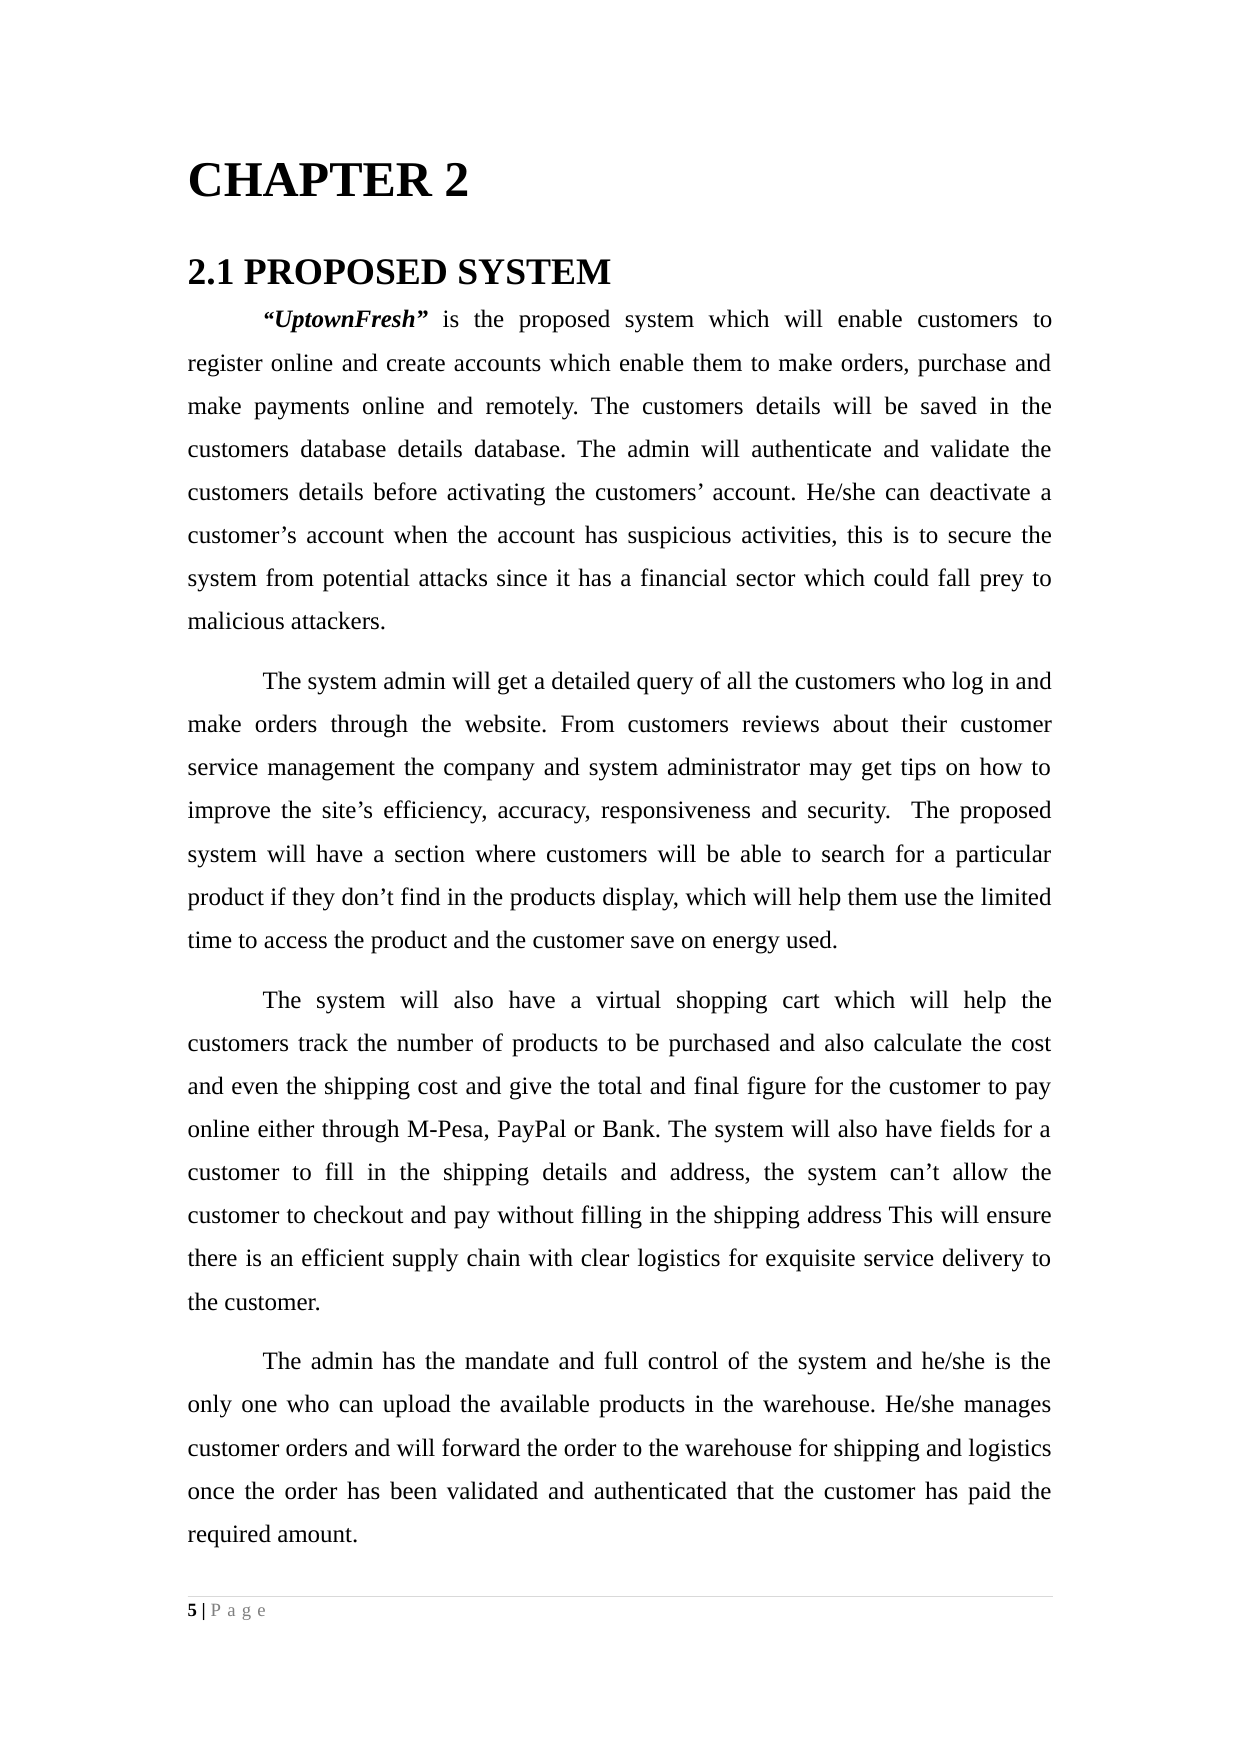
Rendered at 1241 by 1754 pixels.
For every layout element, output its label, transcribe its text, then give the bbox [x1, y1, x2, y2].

text “UptownFresh” is the proposed system which will enable customers to register online and create accounts which enable them to make orders, purchase and make payments online and remotely. The customers details will be saved in the customers database details database. The admin will authenticate and validate the customers details before activating the customers’ account. He/she can deactivate a customer’s account when the account has suspicious activities, this is to secure the system from potential attacks since it has a financial sector which could fall prey to malicious attackers. [187, 304, 1053, 635]
subtitle 2.1 PROPOSED SYSTEM [187, 249, 1053, 293]
text The system admin will get a detailed query of all the customers who log in and make orders through the website. From customers reviews about their customer service management the company and system administrator may get tips on how to improve the site’s efficiency, accuracy, responsiveness and security. The proposed system will have a section where customers will be able to search for a particular product if they don’t find in the products display, which will help them use the limited time to access the product and the customer save on energy used. [187, 666, 1053, 954]
text The system will also have a virtual shopping cart which will help the customers track the number of products to be purchased and also calculate the cost and even the shipping cost and give the total and final figure for the customer to pay online either through M-Pesa, PayPal or Bank. The system will also have fields for a customer to fill in the shipping details and address, the system can’t allow the customer to checkout and pay without filling in the shipping address This will ensure there is an efficient supply chain with clear logistics for exquisite service delivery to the customer. [187, 985, 1053, 1315]
subtitle CHAPTER 2 [187, 150, 1053, 207]
text The admin has the mandate and full control of the system and he/she is the only one who can upload the available products in the warehouse. He/she manages customer orders and will forward the order to the warehouse for shipping and logistics once the order has been validated and authenticated that the customer has paid the required amount. [187, 1346, 1053, 1548]
